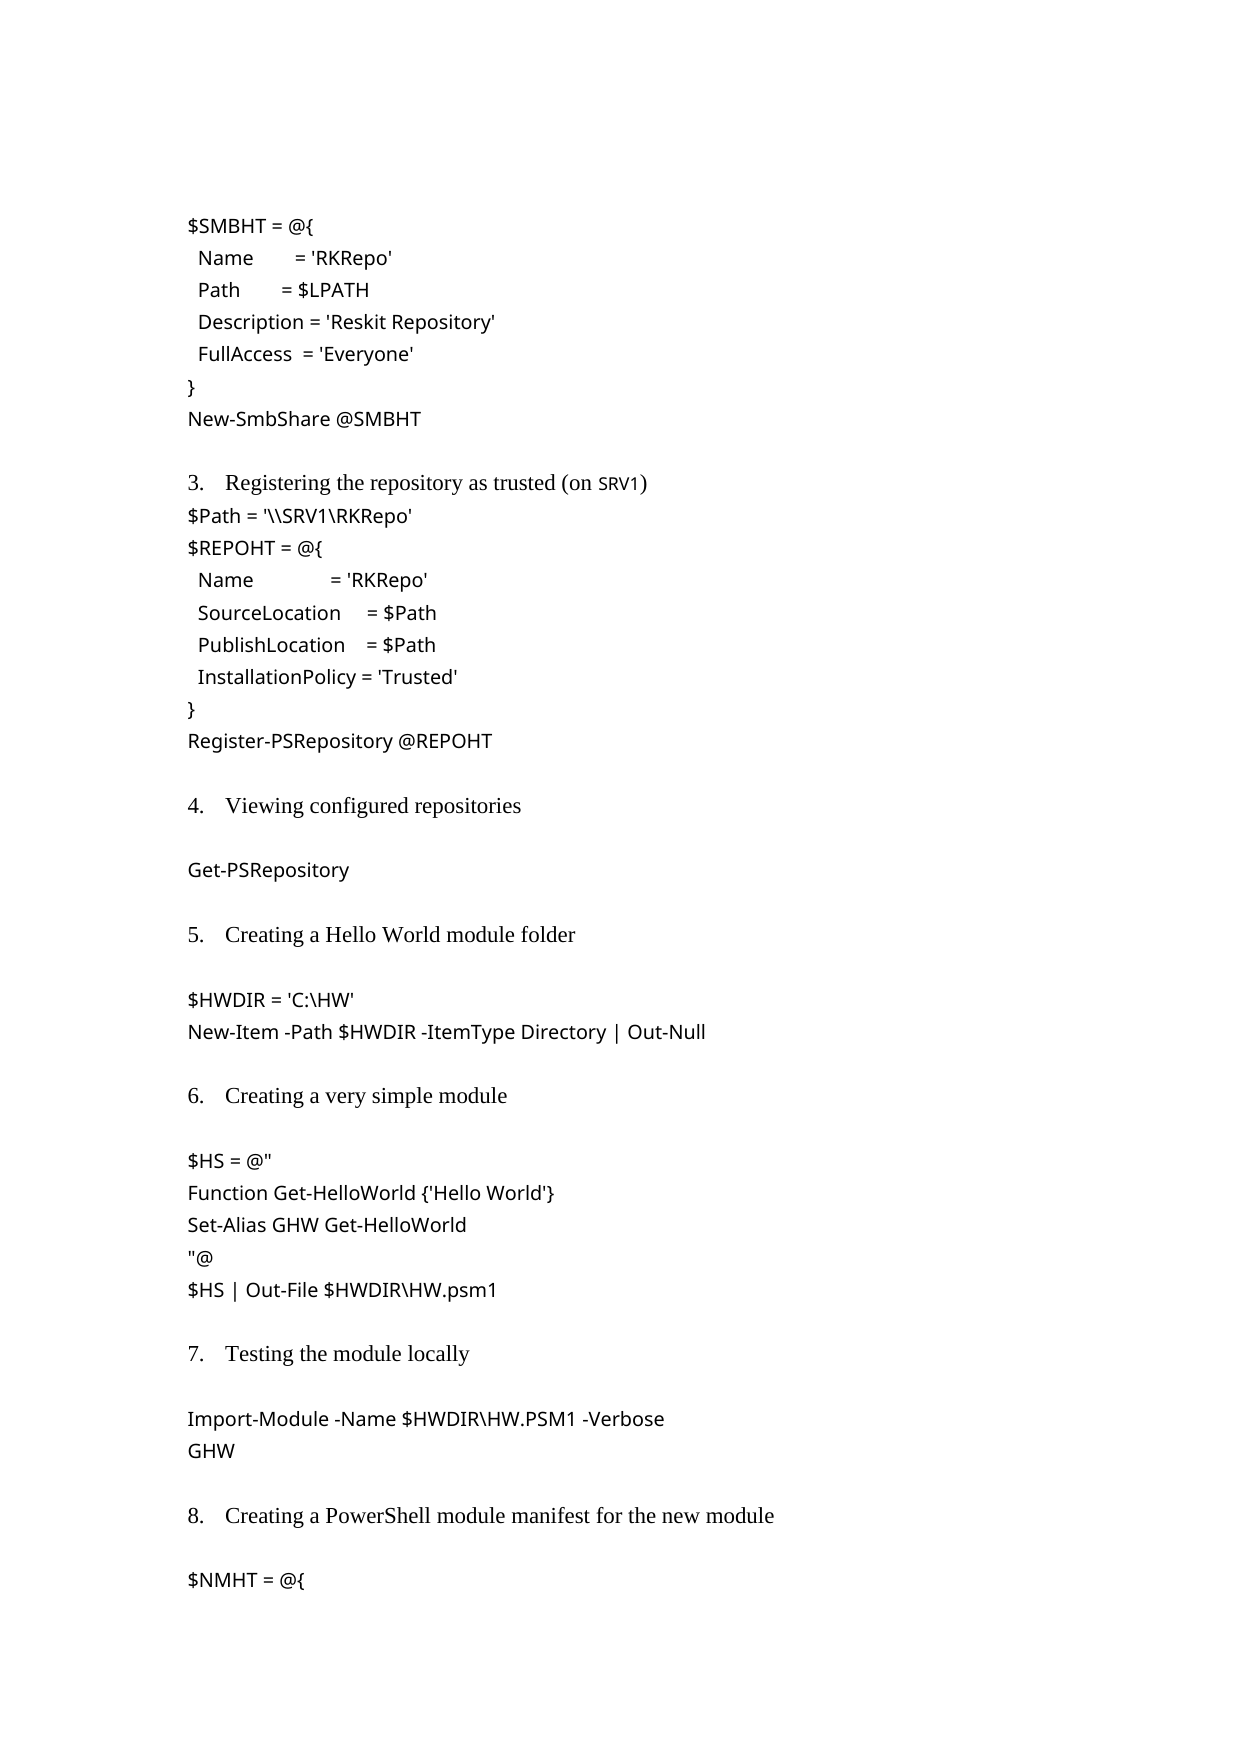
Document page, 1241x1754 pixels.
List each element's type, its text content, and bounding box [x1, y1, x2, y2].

text Description = 'Reskit Repository' [187, 308, 1090, 336]
text GHW [187, 1437, 1090, 1464]
text Name = 'RKRepo' [187, 244, 1090, 271]
text New-Item -Path $HWDIR -ItemType Directory | Out-Null [187, 1018, 1090, 1045]
text Function Get-HelloWorld {'Hello World'} [187, 1179, 1090, 1206]
text Path = $LPATH [187, 276, 1090, 303]
text "@ [187, 1244, 1090, 1271]
text Set-Alias GHW Get-HelloWorld [187, 1212, 1090, 1239]
text $HS | Out-File $HWDIR\HW.psm1 [187, 1276, 1090, 1303]
text SourceLocation = $Path [187, 599, 1090, 626]
text Creating a PowerShell module manifest for the new module [187, 1502, 1053, 1528]
text Testing the module locally [187, 1340, 1053, 1367]
text Get-PSRepository [187, 857, 1090, 884]
text FullAccess = 'Everyone' [187, 341, 1090, 368]
text New-SmbShare @SMBHT [187, 405, 1090, 432]
text Name = 'RKRepo' [187, 567, 1090, 594]
text Registering the repository as trusted (on SRV1) [187, 469, 1053, 496]
text $HWDIR = 'C:\HW' [187, 986, 1090, 1013]
text $NMHT = @{ [187, 1567, 1090, 1593]
text Viewing configured repositories [187, 792, 1053, 818]
text } [187, 373, 1090, 400]
text Creating a very simple module [187, 1082, 1053, 1109]
text $HS = @" [187, 1147, 1090, 1174]
text PublishLocation = $Path [187, 631, 1090, 658]
text } [187, 695, 1090, 722]
text InstallationPolicy = 'Trusted' [187, 663, 1090, 690]
text Register-PSRepository @REPOHT [187, 728, 1090, 754]
text Import-Module -Name $HWDIR\HW.PSM1 -Verbose [187, 1405, 1090, 1432]
text $REPOHT = @{ [187, 534, 1090, 561]
text $Path = '\\SRV1\RKRepo' [187, 502, 1090, 529]
text Creating a Hello World module folder [187, 921, 1053, 947]
text $SMBHT = @{ [187, 212, 1090, 239]
